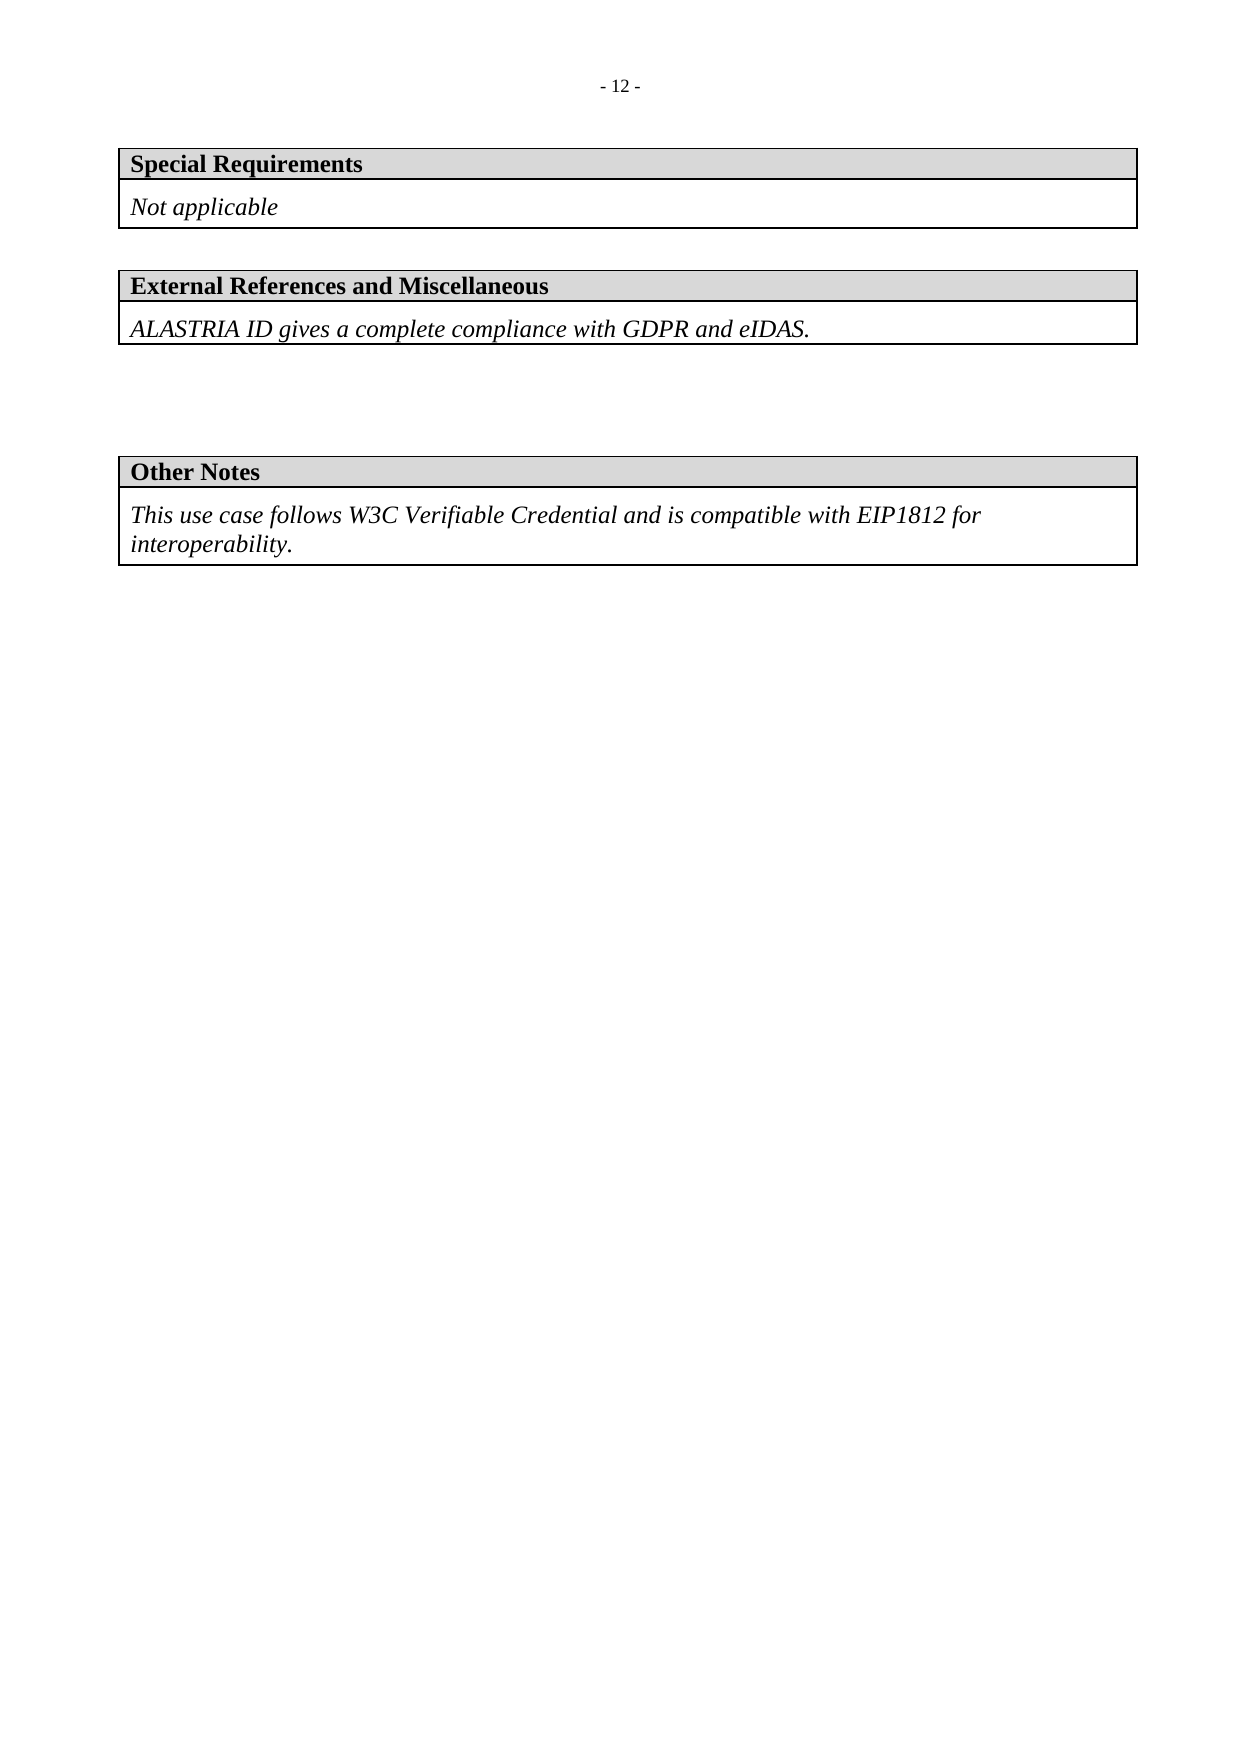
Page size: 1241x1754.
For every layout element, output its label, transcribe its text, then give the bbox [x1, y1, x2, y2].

table_cell Not applicable [120, 180, 1136, 227]
table_header Special Requirements [120, 149, 1136, 178]
table_header Other Notes [120, 457, 1136, 486]
table_header External References and Miscellaneous [120, 271, 1136, 300]
table_cell ALASTRIA ID gives a complete compliance with GDPR and eIDAS. [120, 302, 1136, 343]
table_cell This use case follows W3C Verifiable Credential and is compatible with EIP1812 for interoperability. [120, 488, 1136, 564]
